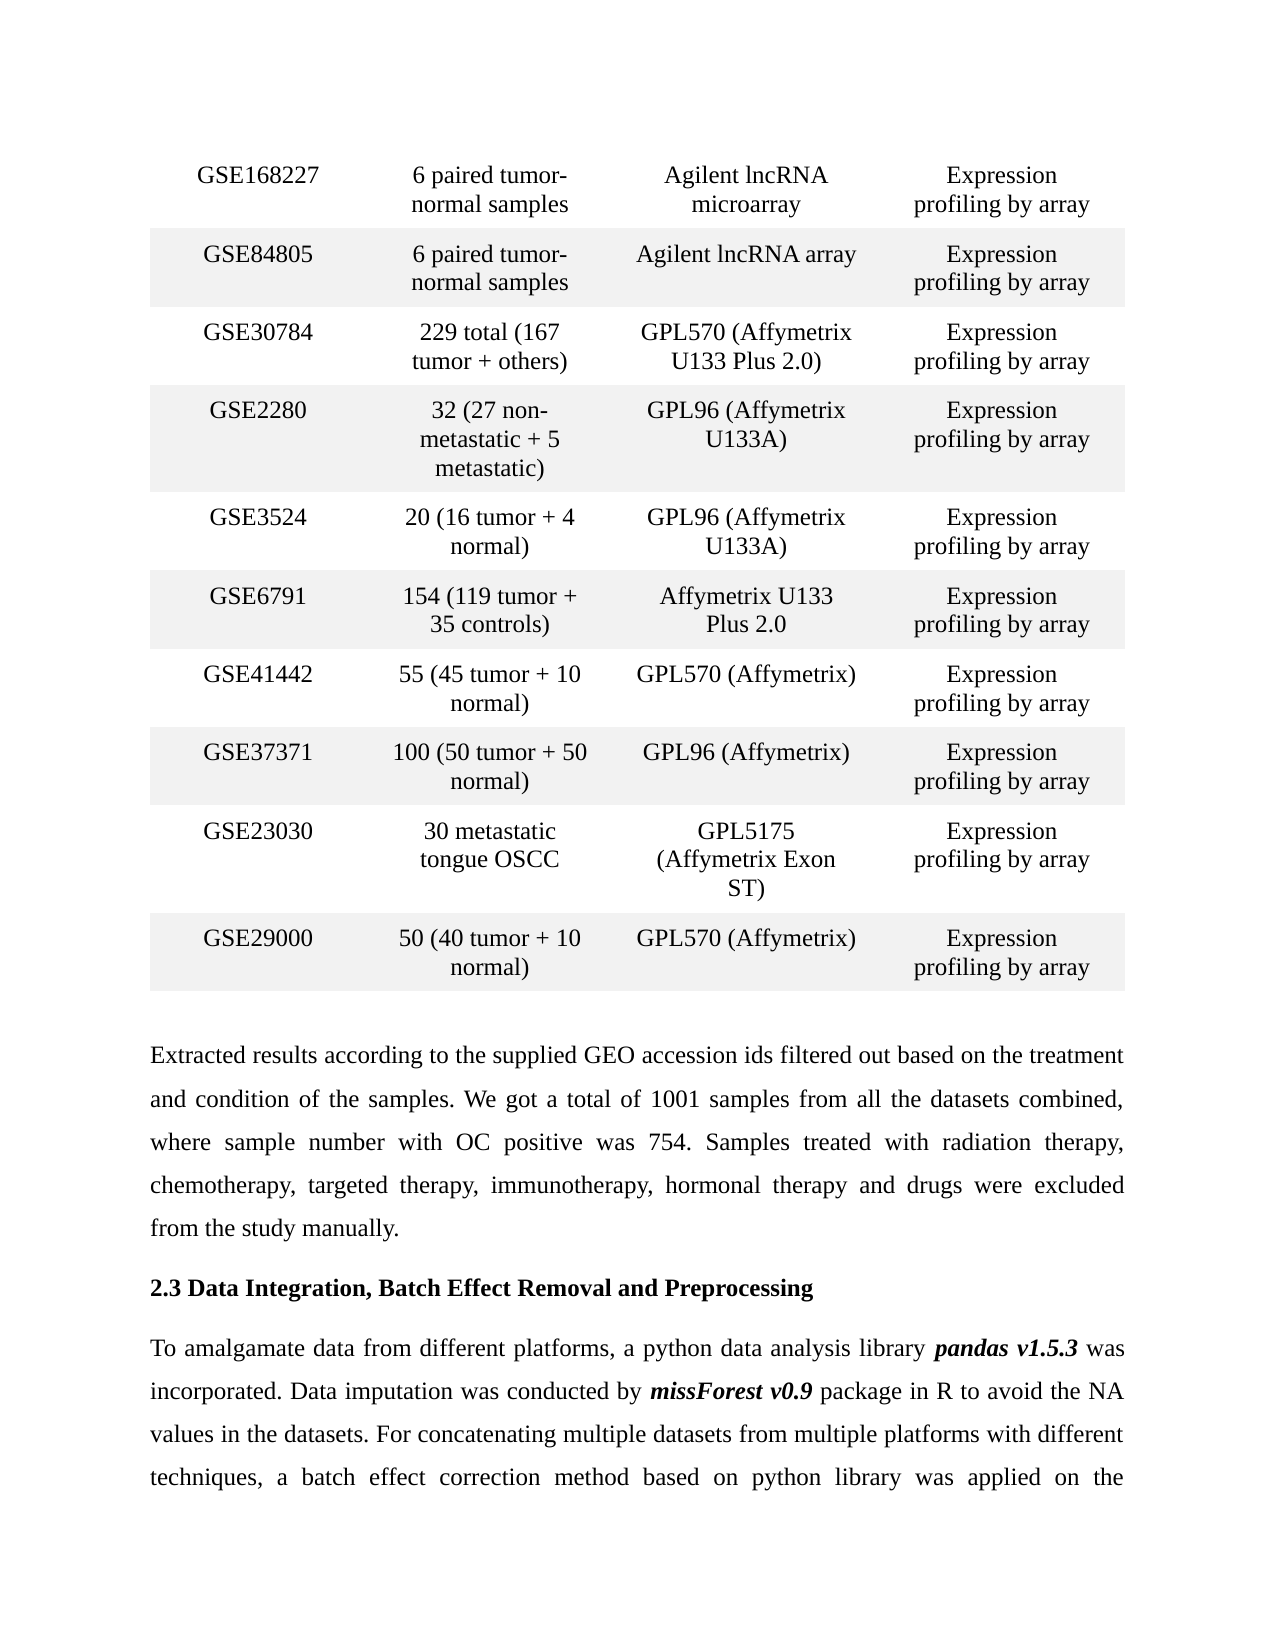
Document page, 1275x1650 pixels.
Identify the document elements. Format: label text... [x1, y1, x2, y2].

table_cell 6 paired tumor-normal samples [366, 150, 614, 228]
table_cell Expression profiling by array [879, 228, 1125, 307]
table_cell Expression profiling by array [879, 307, 1125, 385]
table_cell Expression profiling by array [879, 385, 1125, 492]
table_cell GPL96 (Affymetrix U133A) [614, 492, 879, 570]
table_cell Expression profiling by array [879, 492, 1125, 570]
table_cell 55 (45 tumor + 10 normal) [366, 649, 614, 727]
table_cell GSE84805 [150, 228, 366, 307]
table_cell GPL96 (Affymetrix) [614, 727, 879, 805]
table_cell GPL96 (Affymetrix U133A) [614, 385, 879, 492]
table_cell Agilent lncRNA array [614, 228, 879, 307]
table_cell GSE29000 [150, 913, 366, 991]
text Extracted results according to the supplied GEO accession ids filtered out based on the treatment and condition of the samples. We got a total of 1001 samples from all the datasets combined, where sample number with OC positive was 754. Samples treated with radiation therapy, chemotherapy, targeted therapy, immunotherapy, hormonal therapy and drugs were excluded from the study manually. [150, 1041, 1125, 1242]
table_cell 100 (50 tumor + 50 normal) [366, 727, 614, 805]
table_cell 50 (40 tumor + 10 normal) [366, 913, 614, 991]
table_cell GPL5175 (Affymetrix Exon ST) [614, 805, 879, 912]
table_cell GSE3524 [150, 492, 366, 570]
table_cell 32 (27 non-metastatic + 5 metastatic) [366, 385, 614, 492]
table_cell GSE37371 [150, 727, 366, 805]
table_cell Expression profiling by array [879, 649, 1125, 727]
table_cell GPL570 (Affymetrix U133 Plus 2.0) [614, 307, 879, 385]
table_cell GSE2280 [150, 385, 366, 492]
table_cell GSE168227 [150, 150, 366, 228]
table_cell 154 (119 tumor + 35 controls) [366, 570, 614, 649]
table_cell GSE23030 [150, 805, 366, 912]
table_cell Agilent lncRNA microarray [614, 150, 879, 228]
table_cell 229 total (167 tumor + others) [366, 307, 614, 385]
table_cell Expression profiling by array [879, 727, 1125, 805]
text 2.3 Data Integration, Batch Effect Removal and Preprocessing [150, 1273, 1125, 1302]
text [150, 1333, 1125, 1491]
table_cell GSE41442 [150, 649, 366, 727]
table_cell 30 metastatic tongue OSCC [366, 805, 614, 912]
table_cell GSE6791 [150, 570, 366, 649]
table_cell GPL570 (Affymetrix) [614, 649, 879, 727]
table_cell 6 paired tumor-normal samples [366, 228, 614, 307]
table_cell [879, 150, 1125, 228]
table_cell Expression profiling by array [879, 570, 1125, 649]
table_cell Expression profiling by array [879, 913, 1125, 991]
table_cell Expression profiling by array [879, 805, 1125, 912]
table_cell GPL570 (Affymetrix) [614, 913, 879, 991]
table_cell 20 (16 tumor + 4 normal) [366, 492, 614, 570]
table_cell Affymetrix U133 Plus 2.0 [614, 570, 879, 649]
table_cell GSE30784 [150, 307, 366, 385]
